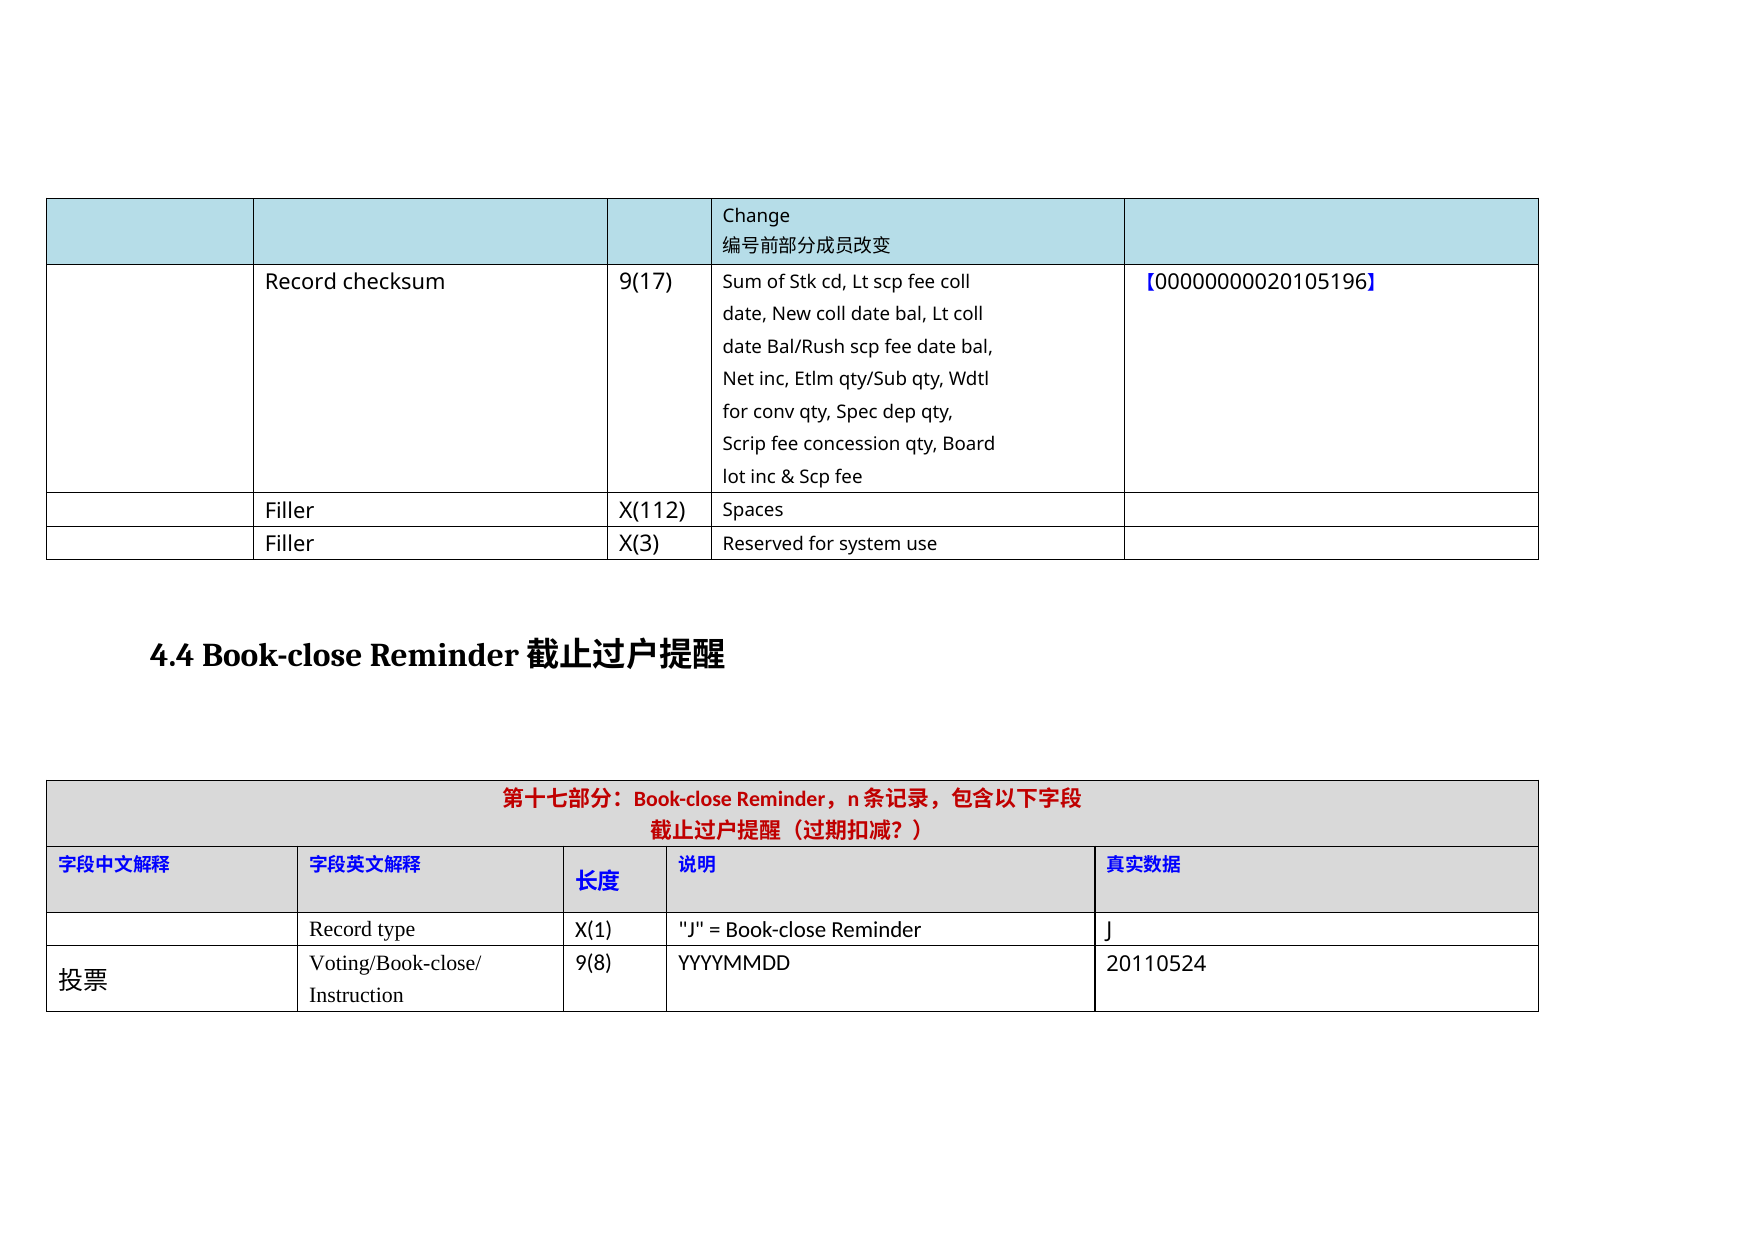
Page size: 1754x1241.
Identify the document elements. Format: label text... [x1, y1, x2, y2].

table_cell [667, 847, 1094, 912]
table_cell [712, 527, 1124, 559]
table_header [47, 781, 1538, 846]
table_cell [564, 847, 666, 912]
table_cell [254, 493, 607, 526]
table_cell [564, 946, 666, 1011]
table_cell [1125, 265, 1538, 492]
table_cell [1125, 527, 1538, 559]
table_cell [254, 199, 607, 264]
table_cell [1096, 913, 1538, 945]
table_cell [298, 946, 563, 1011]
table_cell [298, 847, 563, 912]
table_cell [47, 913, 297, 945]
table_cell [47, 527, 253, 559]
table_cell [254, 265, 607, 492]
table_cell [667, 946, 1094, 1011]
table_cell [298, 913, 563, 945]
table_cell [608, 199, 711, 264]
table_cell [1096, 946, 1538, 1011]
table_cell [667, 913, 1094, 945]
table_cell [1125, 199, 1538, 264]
subtitle 4.4 Book-close Reminder截止过户提醒 [150, 620, 1604, 685]
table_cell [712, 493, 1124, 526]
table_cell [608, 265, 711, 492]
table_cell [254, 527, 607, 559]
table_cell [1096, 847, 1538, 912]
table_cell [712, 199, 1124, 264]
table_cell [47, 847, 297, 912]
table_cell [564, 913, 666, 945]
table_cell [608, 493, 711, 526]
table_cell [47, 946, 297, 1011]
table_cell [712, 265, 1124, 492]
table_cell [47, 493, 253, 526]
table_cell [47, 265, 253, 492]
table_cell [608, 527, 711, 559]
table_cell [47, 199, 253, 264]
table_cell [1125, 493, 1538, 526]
